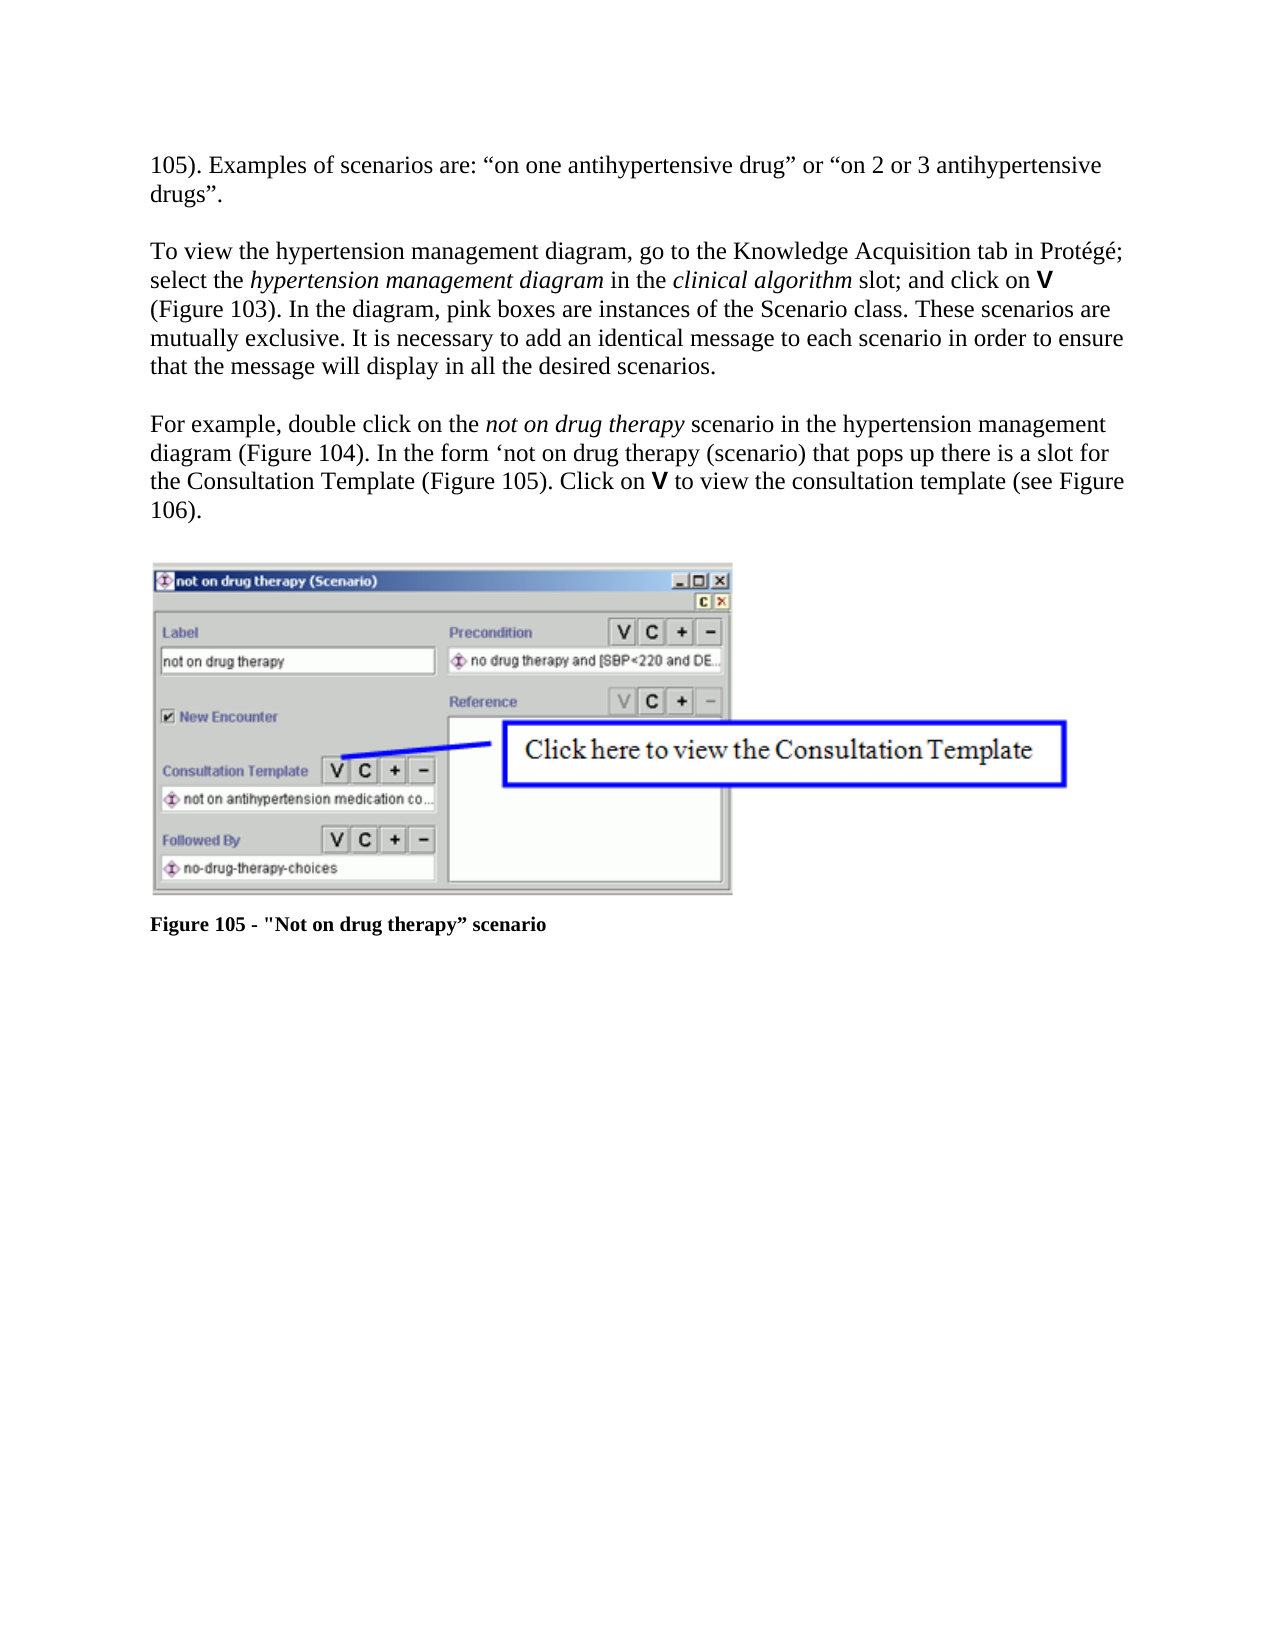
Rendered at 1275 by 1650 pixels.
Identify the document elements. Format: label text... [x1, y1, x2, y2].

picture [150, 552, 1072, 900]
text To view the hypertension management diagram, go to the Knowledge Acquisition tab in Protégé; select the hypertension management diagram in the clinical algorithm slot; and click on V (Figure 103). In the diagram, pink boxes are instances of the Scenario class. These scenarios are mutually exclusive. It is necessary to add an identical message to each scenario in order to ensure that the message will display in all the desired scenarios. [150, 236, 1125, 380]
text Figure 105 - "Not on drug therapy” scenario [150, 912, 1125, 936]
text For example, double click on the not on drug therapy scenario in the hypertension management diagram (Figure 104). In the form ‘not on drug therapy (scenario) that pops up there is a slot for the Consultation Template (Figure 105). Click on V to view the consultation template (see Figure 106). [150, 409, 1125, 524]
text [150, 150, 1125, 207]
